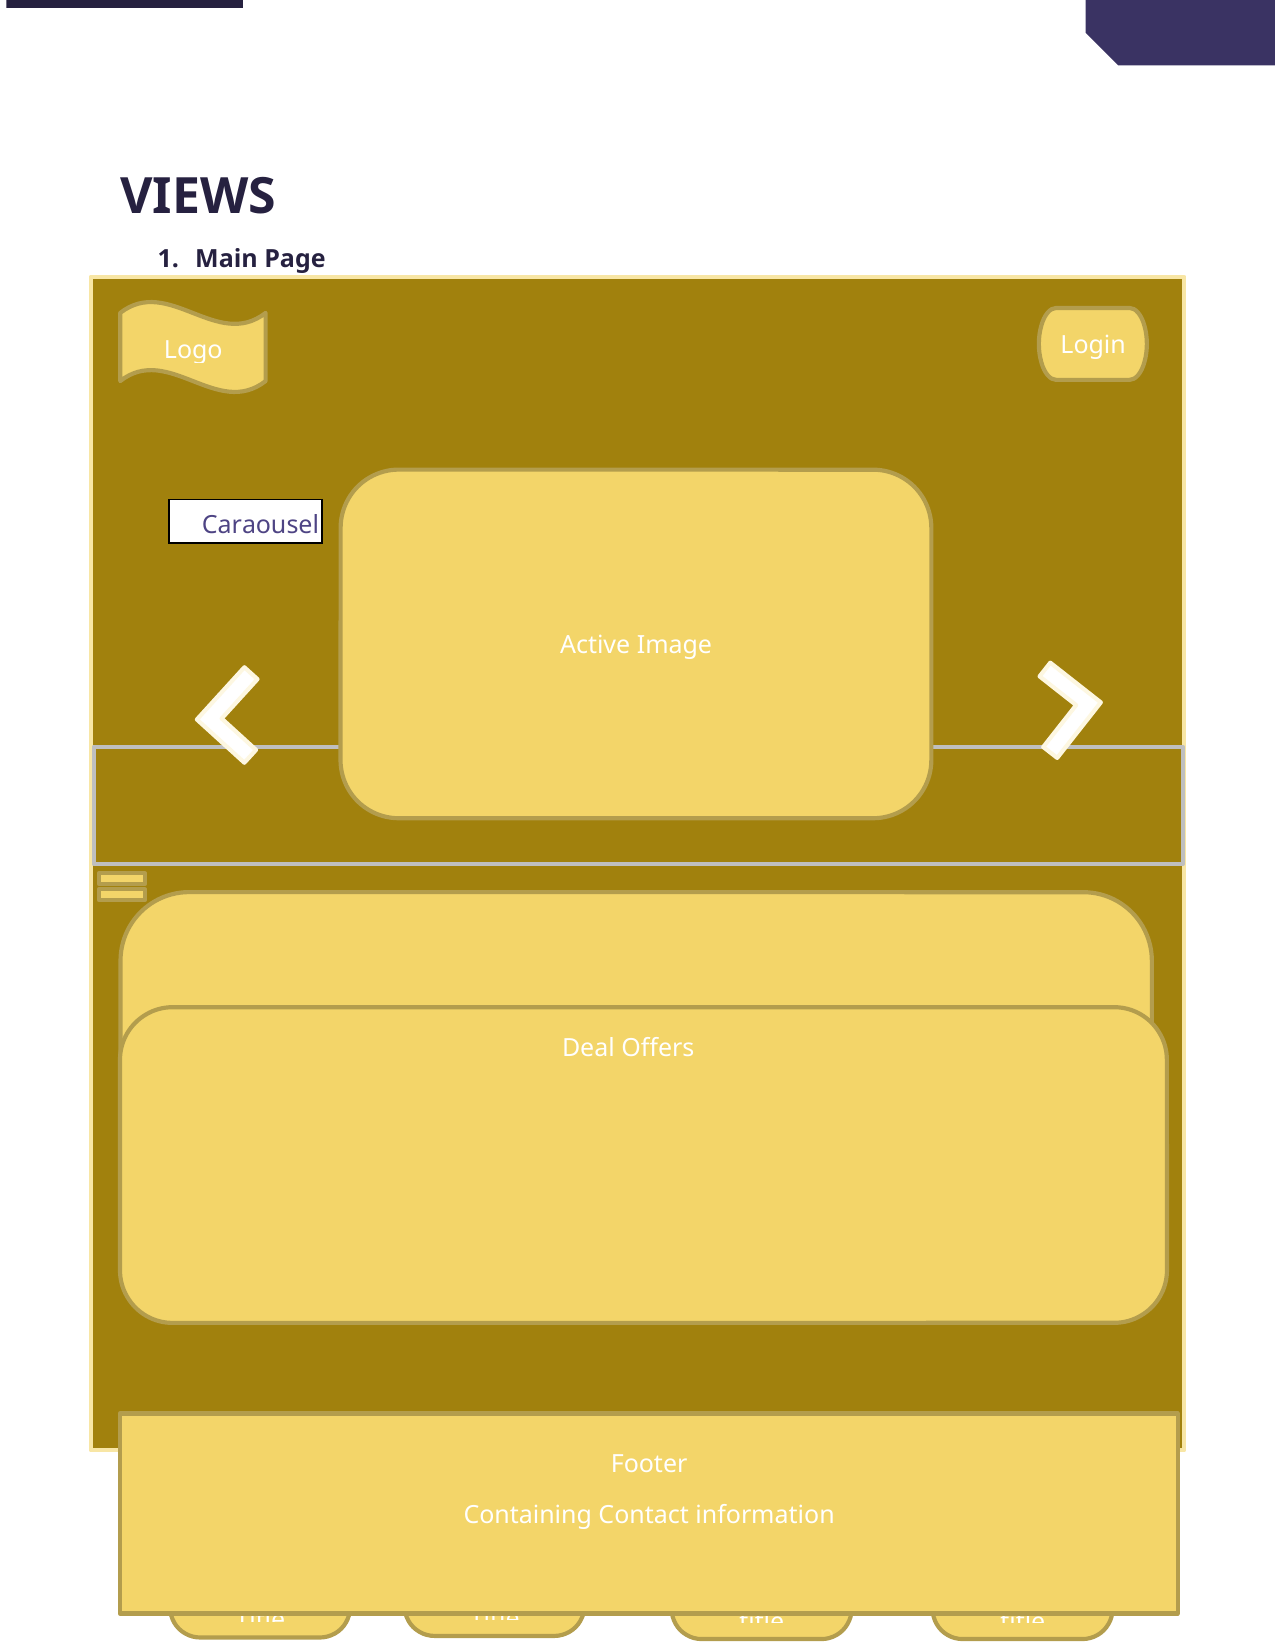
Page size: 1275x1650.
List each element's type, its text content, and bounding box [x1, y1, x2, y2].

table_header Views Main Page [120, 110, 1196, 543]
